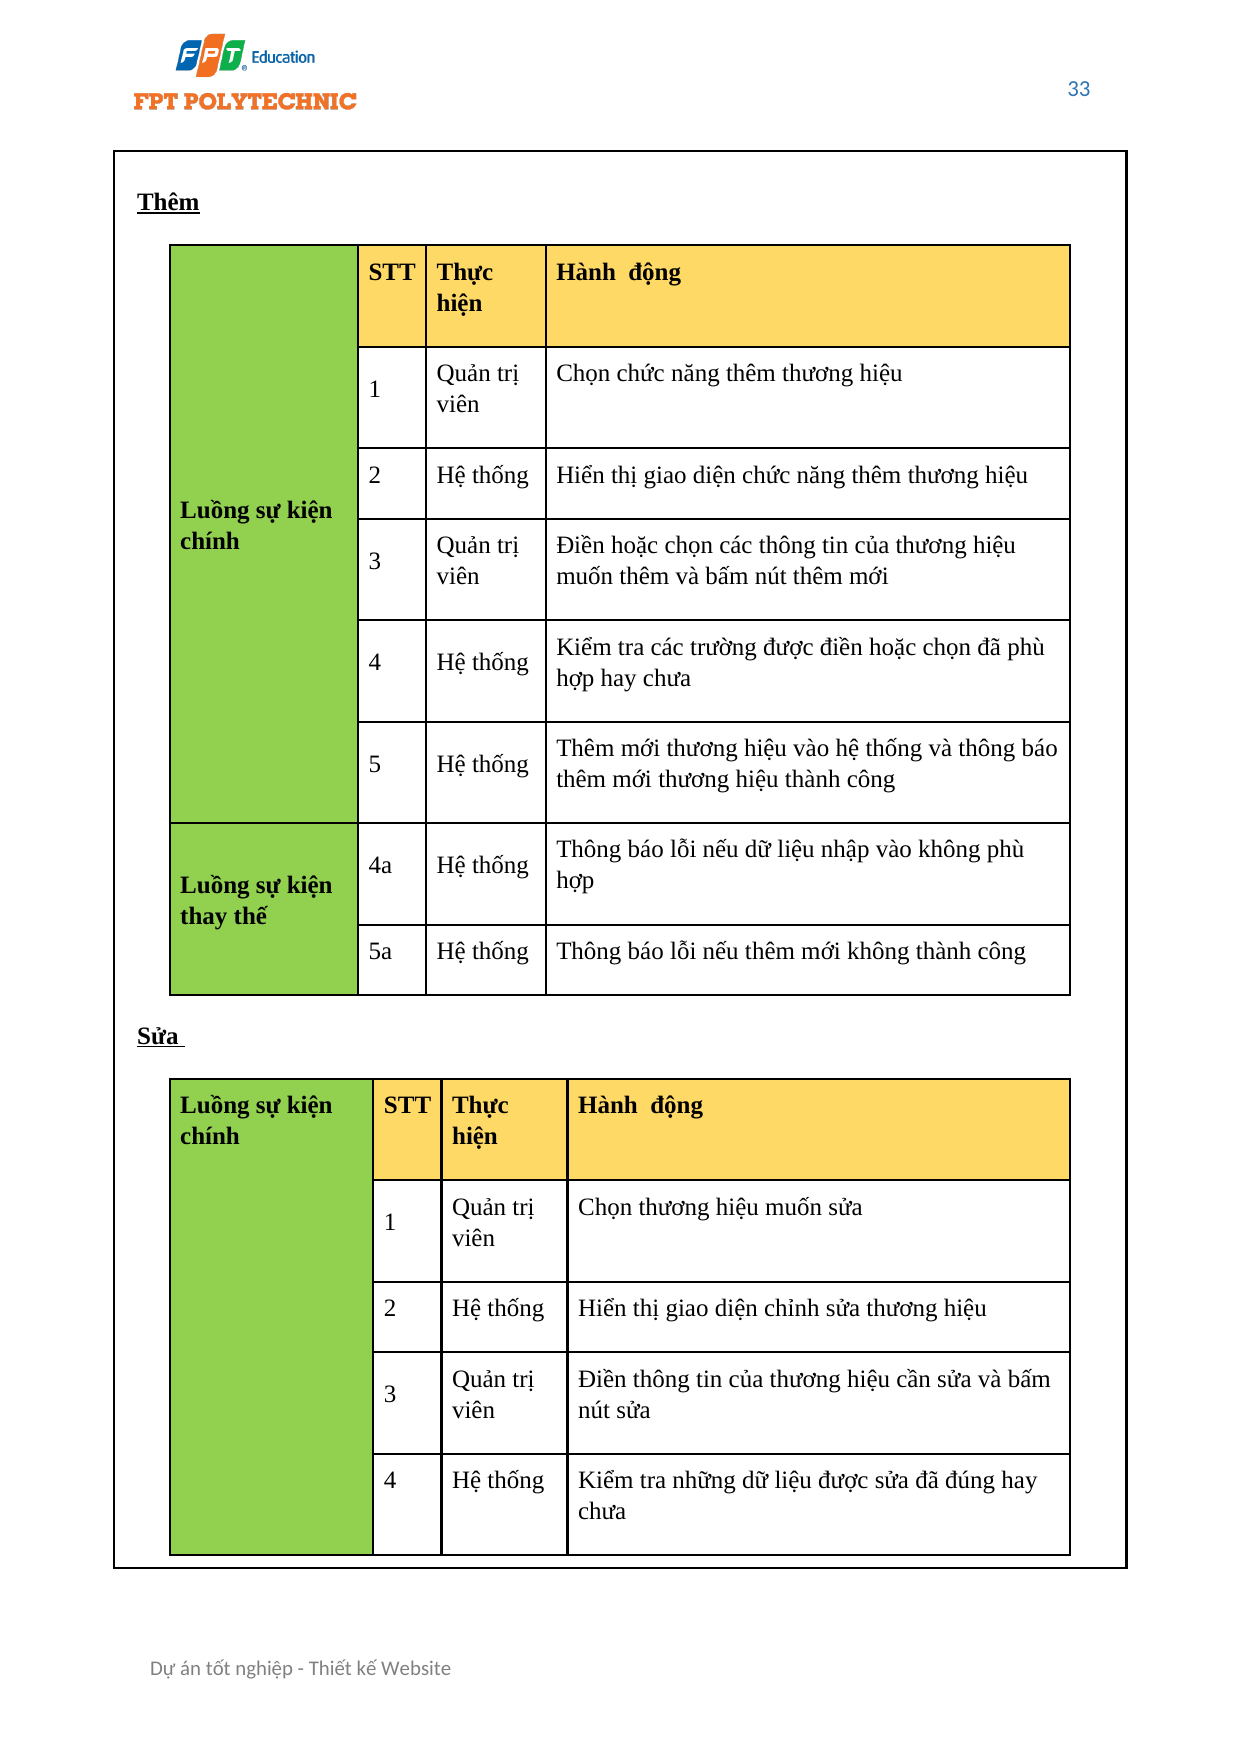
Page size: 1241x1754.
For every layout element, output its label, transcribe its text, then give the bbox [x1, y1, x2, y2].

table_cell Xem Thêm Sửa Xóa [115, 152, 1125, 1567]
picture [126, 26, 364, 117]
